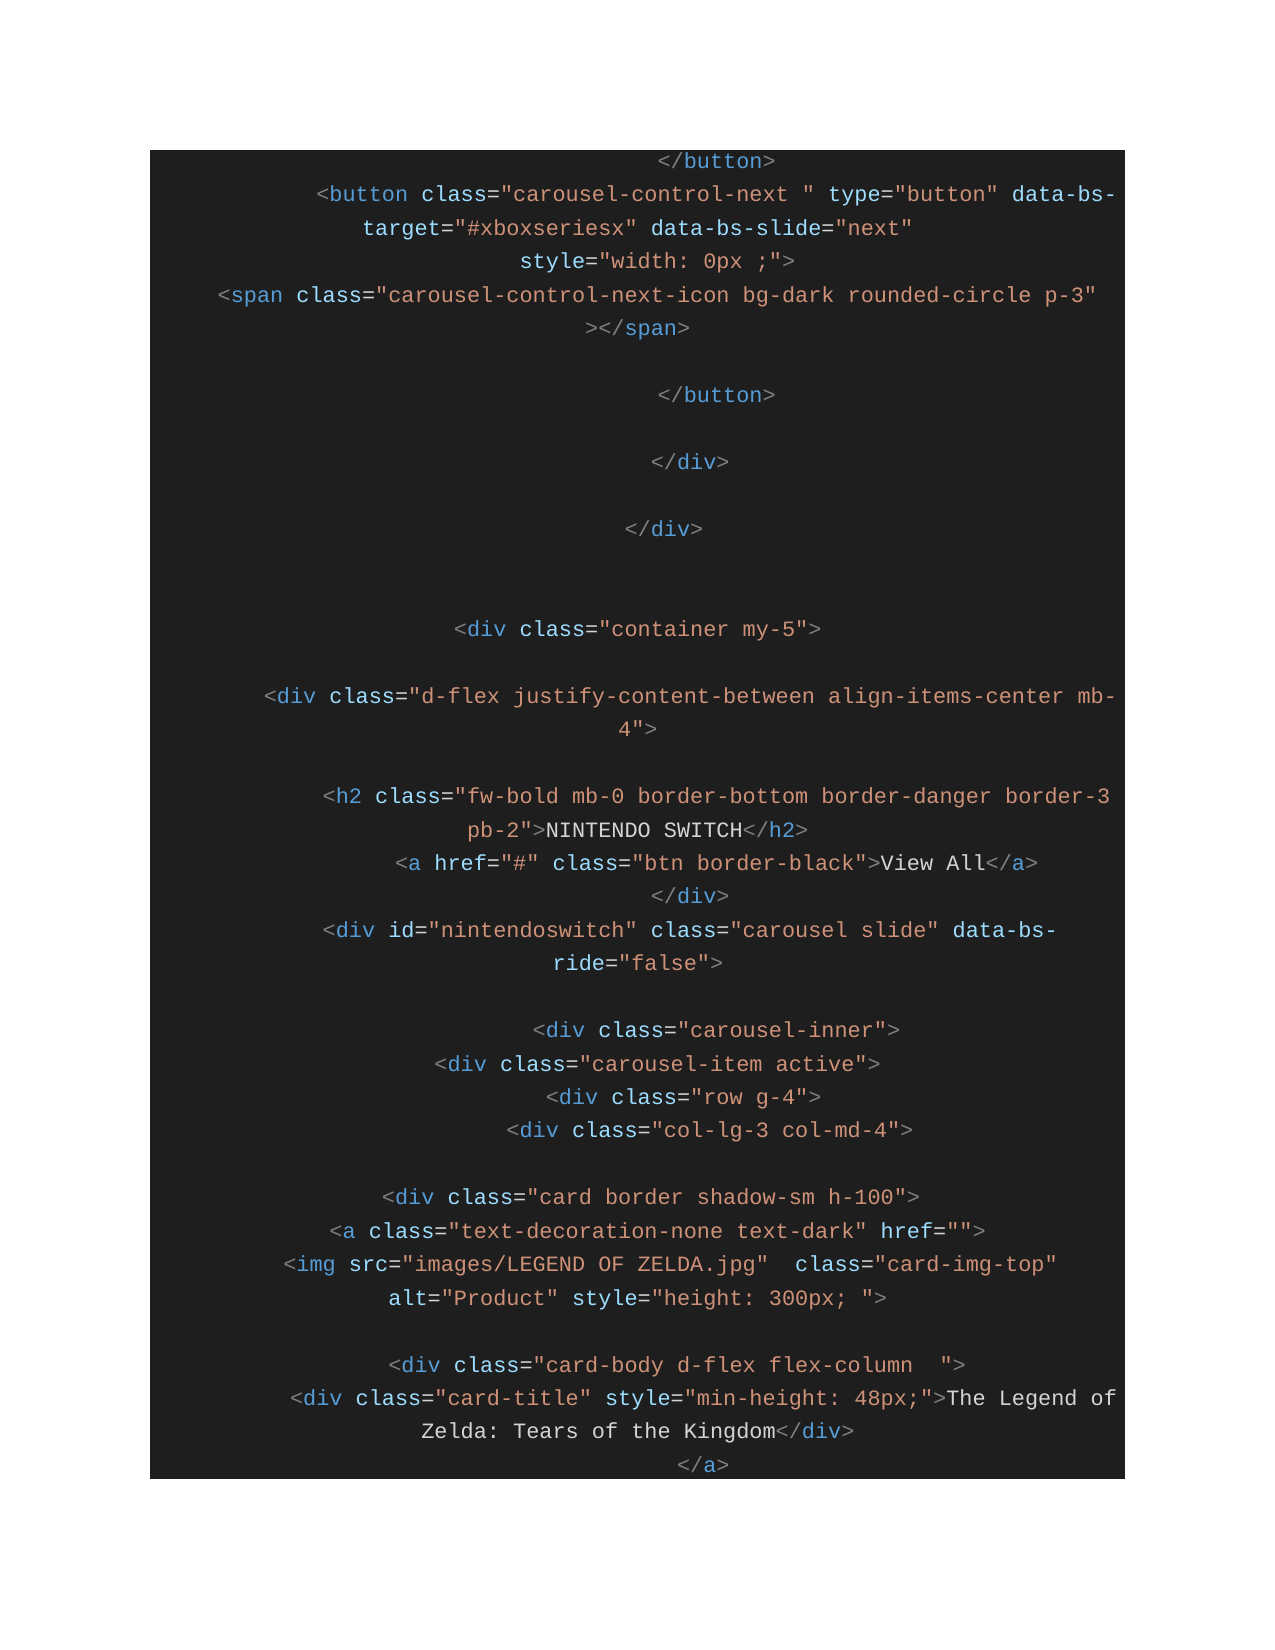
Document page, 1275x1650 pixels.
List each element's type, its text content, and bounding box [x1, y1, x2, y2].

text <a href="#" class="btn border-black">View All</a> [150, 852, 1125, 877]
text style="width: 0px ;"> [150, 250, 1125, 275]
text <div id="nintendoswitch" class="carousel slide" data-bs-ride="false"> [150, 919, 1125, 977]
text <div class="card border shadow-sm h-100"> [150, 1187, 1125, 1211]
text <span class="carousel-control-next-icon bg-dark rounded-circle p-3" ></span> [150, 284, 1125, 342]
text <div class="card-title" style="min-height: 48px;">The Legend of Zelda: Tears of the Kingdom</div> [150, 1387, 1125, 1445]
text <div class="card-body d-flex flex-column "> [150, 1354, 1125, 1378]
text <img src="images/LEGEND OF ZELDA.jpg" class="card-img-top" alt="Product" style="height: 300px; "> [150, 1253, 1125, 1312]
text </div> [150, 518, 1125, 543]
text </div> [150, 886, 1125, 910]
text <div class="carousel-inner"> [150, 1019, 1125, 1044]
text </button> [150, 150, 1125, 175]
text <h2 class="fw-bold mb-0 border-bottom border-danger border-3 pb-2">NINTENDO SWITCH</h2> [150, 785, 1125, 843]
text <div class="container my-5"> [150, 618, 1125, 643]
text <div class="row g-4"> [150, 1086, 1125, 1111]
text <button class="carousel-control-next " type="button" data-bs-target="#xboxseriesx" data-bs-slide="next" [150, 183, 1125, 242]
text </button> [150, 384, 1125, 409]
text </div> [150, 451, 1125, 476]
text </a> [150, 1454, 1125, 1479]
text <div class="col-lg-3 col-md-4"> [150, 1120, 1125, 1144]
text <div class="carousel-item active"> [150, 1053, 1125, 1078]
text <div class="d-flex justify-content-between align-items-center mb-4"> [150, 685, 1125, 743]
text <a class="text-decoration-none text-dark" href=""> [150, 1220, 1125, 1245]
